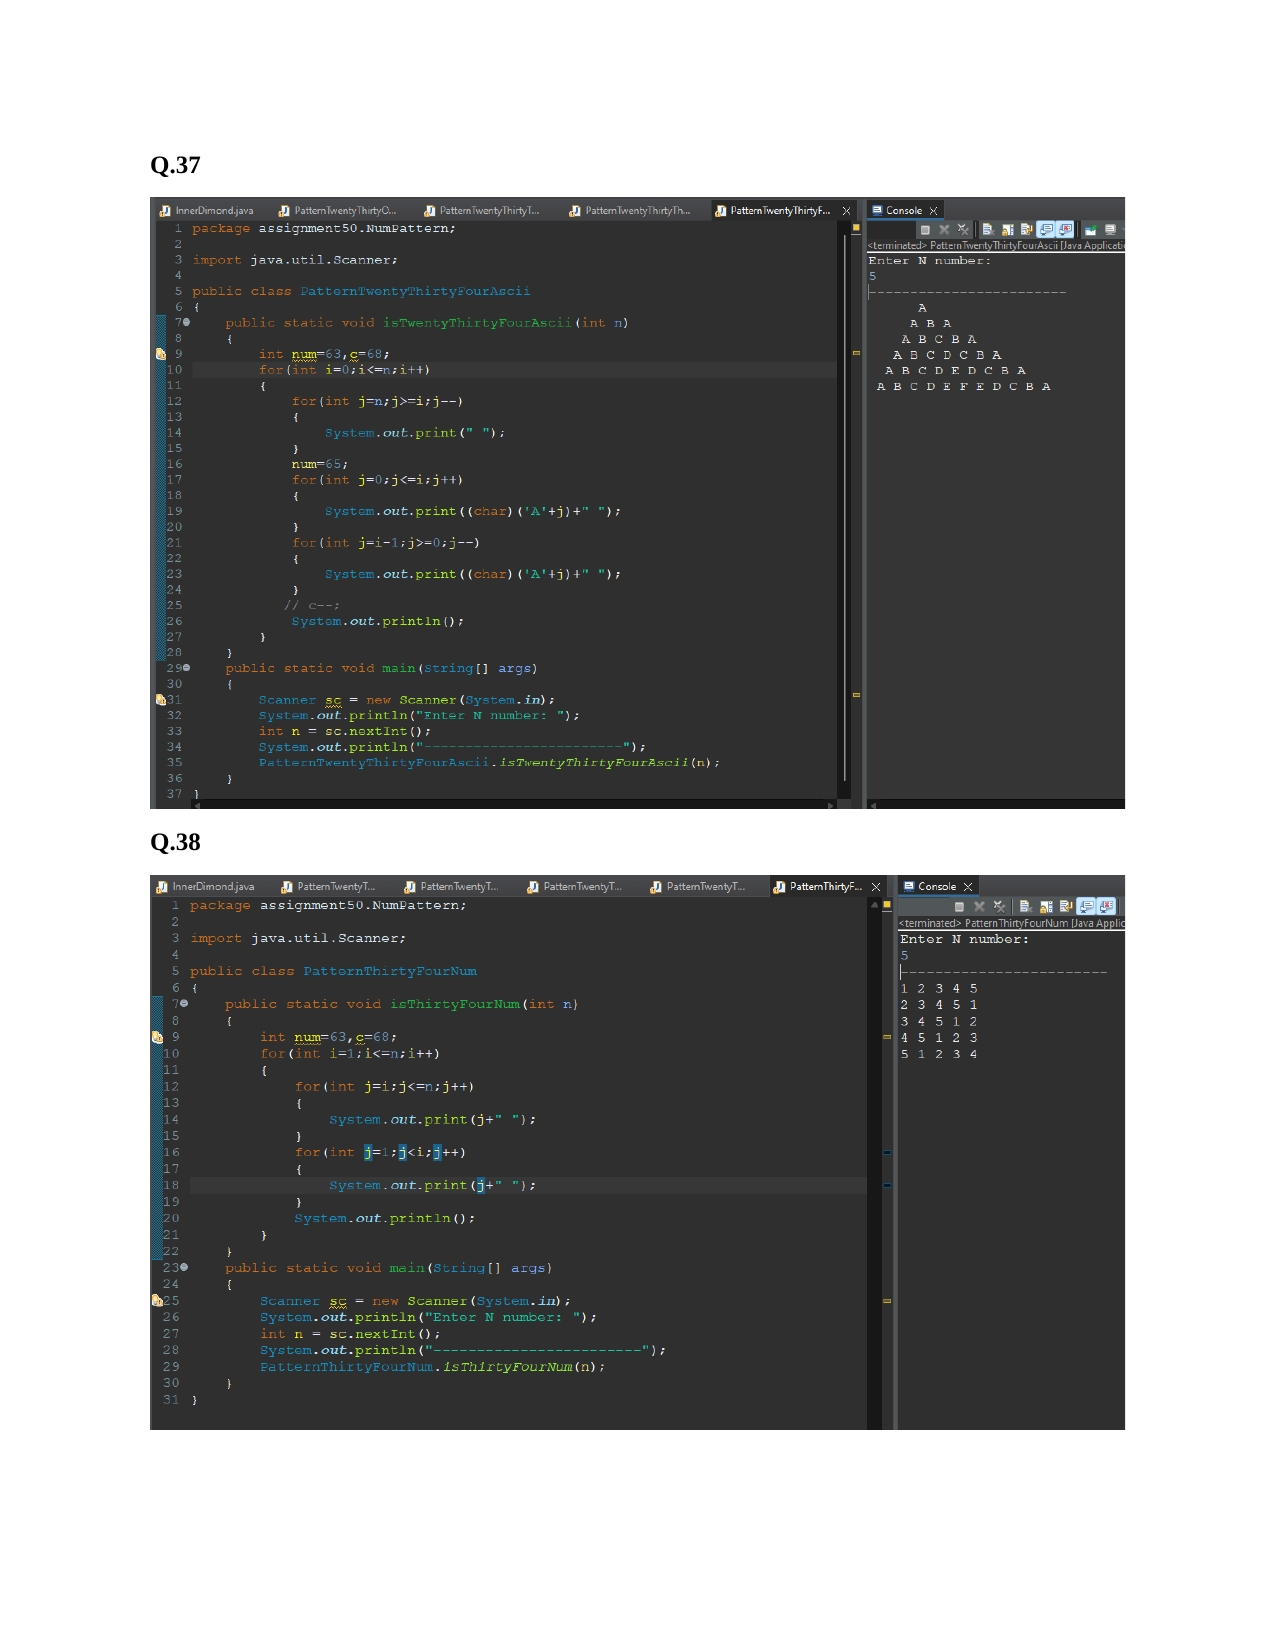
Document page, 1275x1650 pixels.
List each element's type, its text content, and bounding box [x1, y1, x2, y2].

picture [150, 197, 1125, 809]
picture [150, 875, 1125, 1430]
text Q.37 [150, 150, 1125, 179]
text Q.38 [150, 827, 1125, 856]
